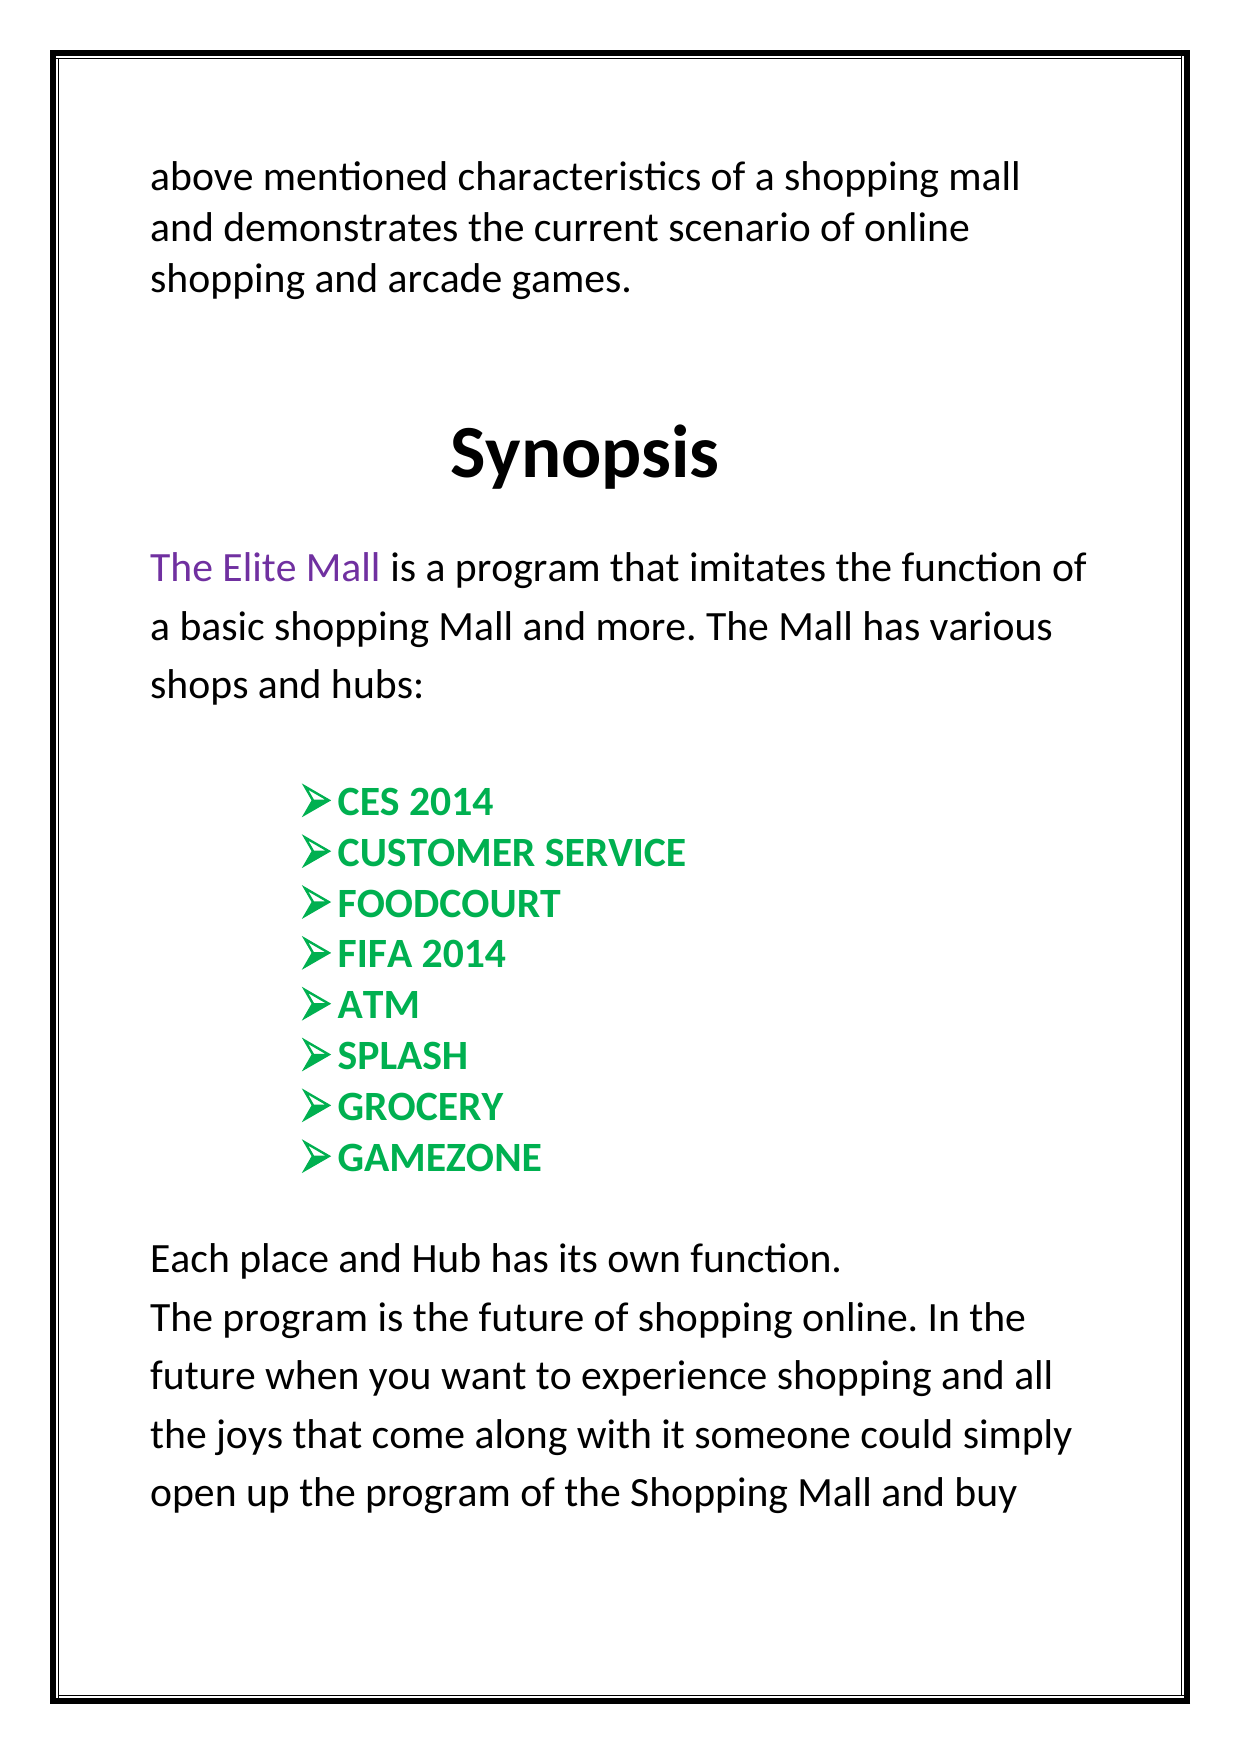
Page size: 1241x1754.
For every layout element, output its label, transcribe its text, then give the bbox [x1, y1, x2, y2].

list SPLASH [300, 1029, 1090, 1080]
list FOODCOURT [300, 877, 1090, 927]
list GAMEZONE [300, 1131, 1090, 1182]
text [150, 150, 1090, 302]
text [150, 1291, 1090, 1517]
text The Elite Mall is a program that imitates the function of a basic shopping Mall and more. The Mall has various shops and hubs: [150, 541, 1090, 709]
list CUSTOMER SERVICE [300, 826, 1090, 877]
list FIFA 2014 [300, 927, 1090, 978]
list CES 2014 [300, 775, 1090, 826]
text Synopsis [450, 404, 1090, 496]
text Each place and Hub has its own function. [150, 1232, 1090, 1283]
list GROCERY [300, 1080, 1090, 1131]
list ATM [300, 978, 1090, 1029]
